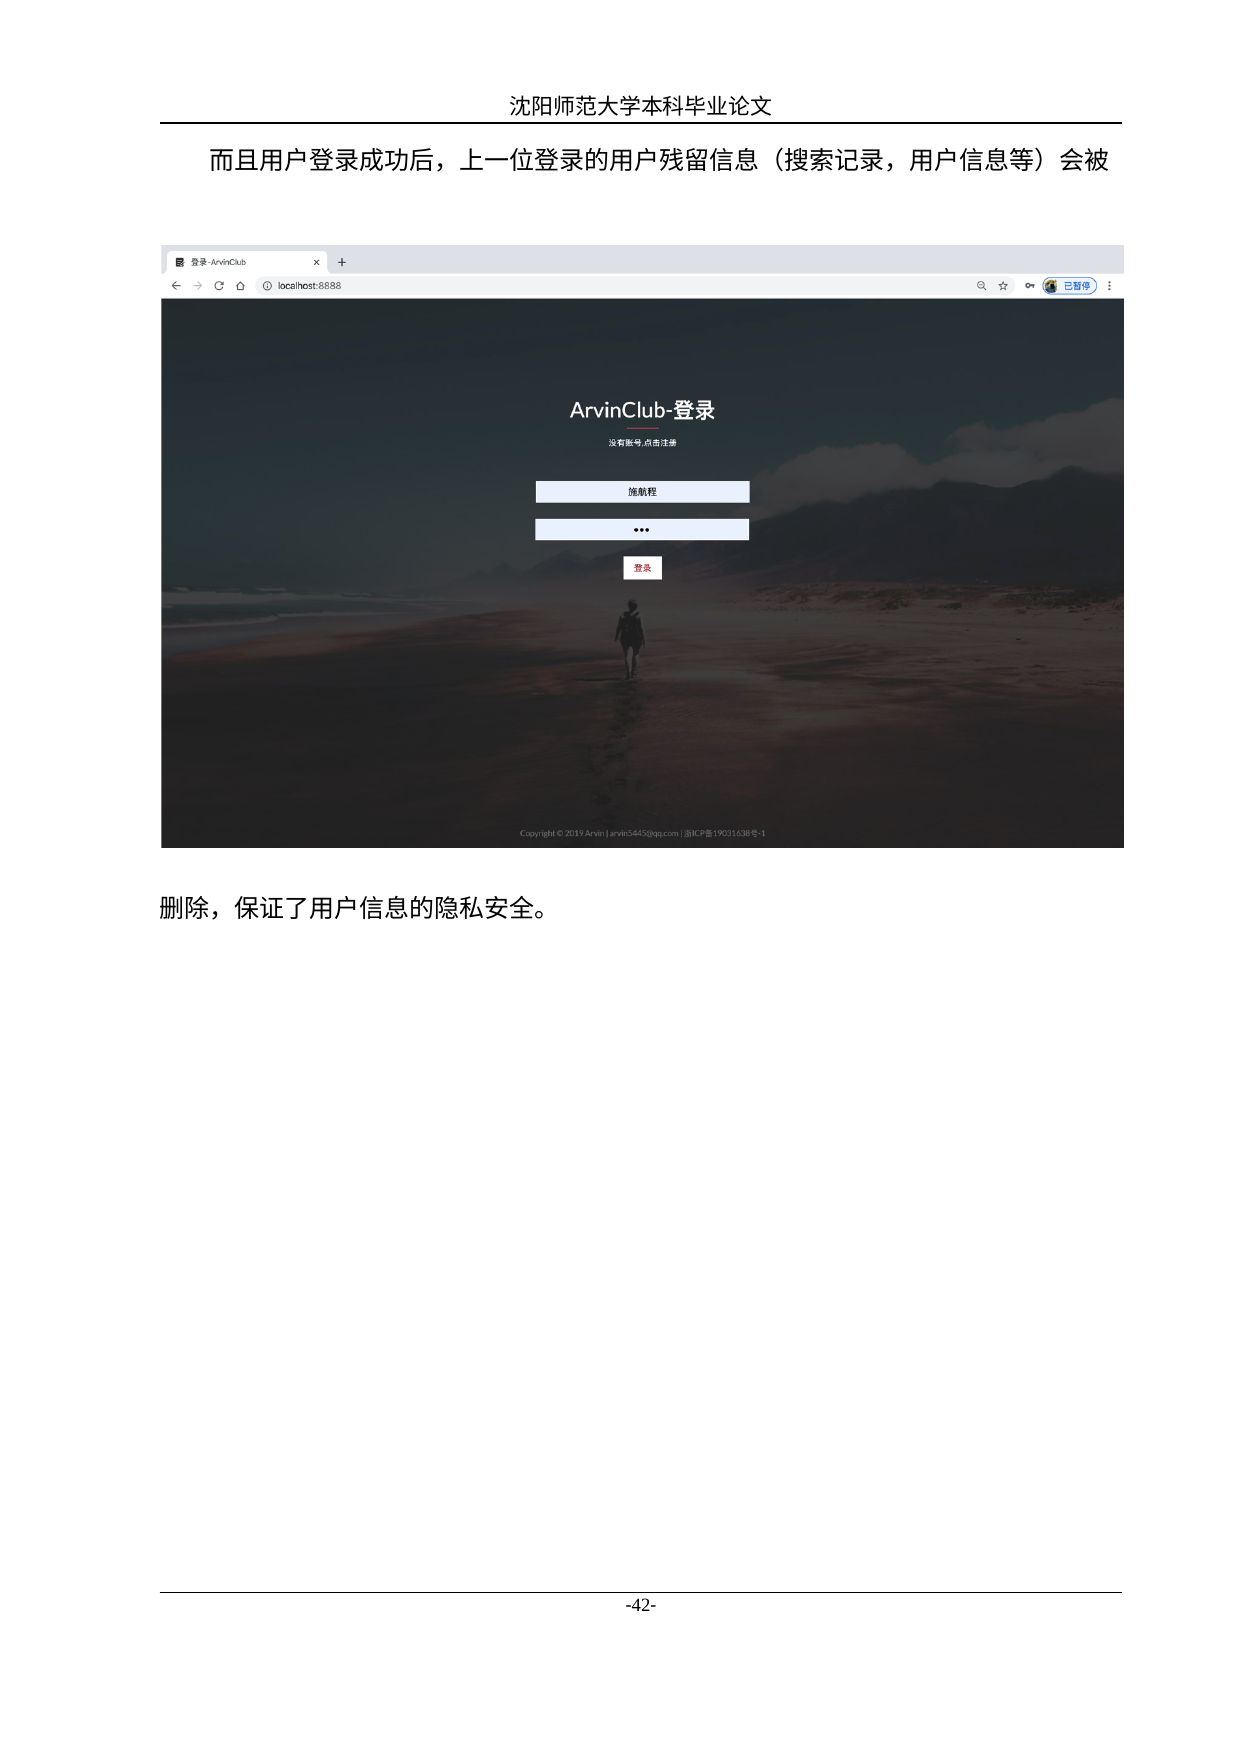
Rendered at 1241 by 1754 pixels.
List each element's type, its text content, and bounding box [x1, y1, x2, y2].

picture [161, 245, 1124, 848]
